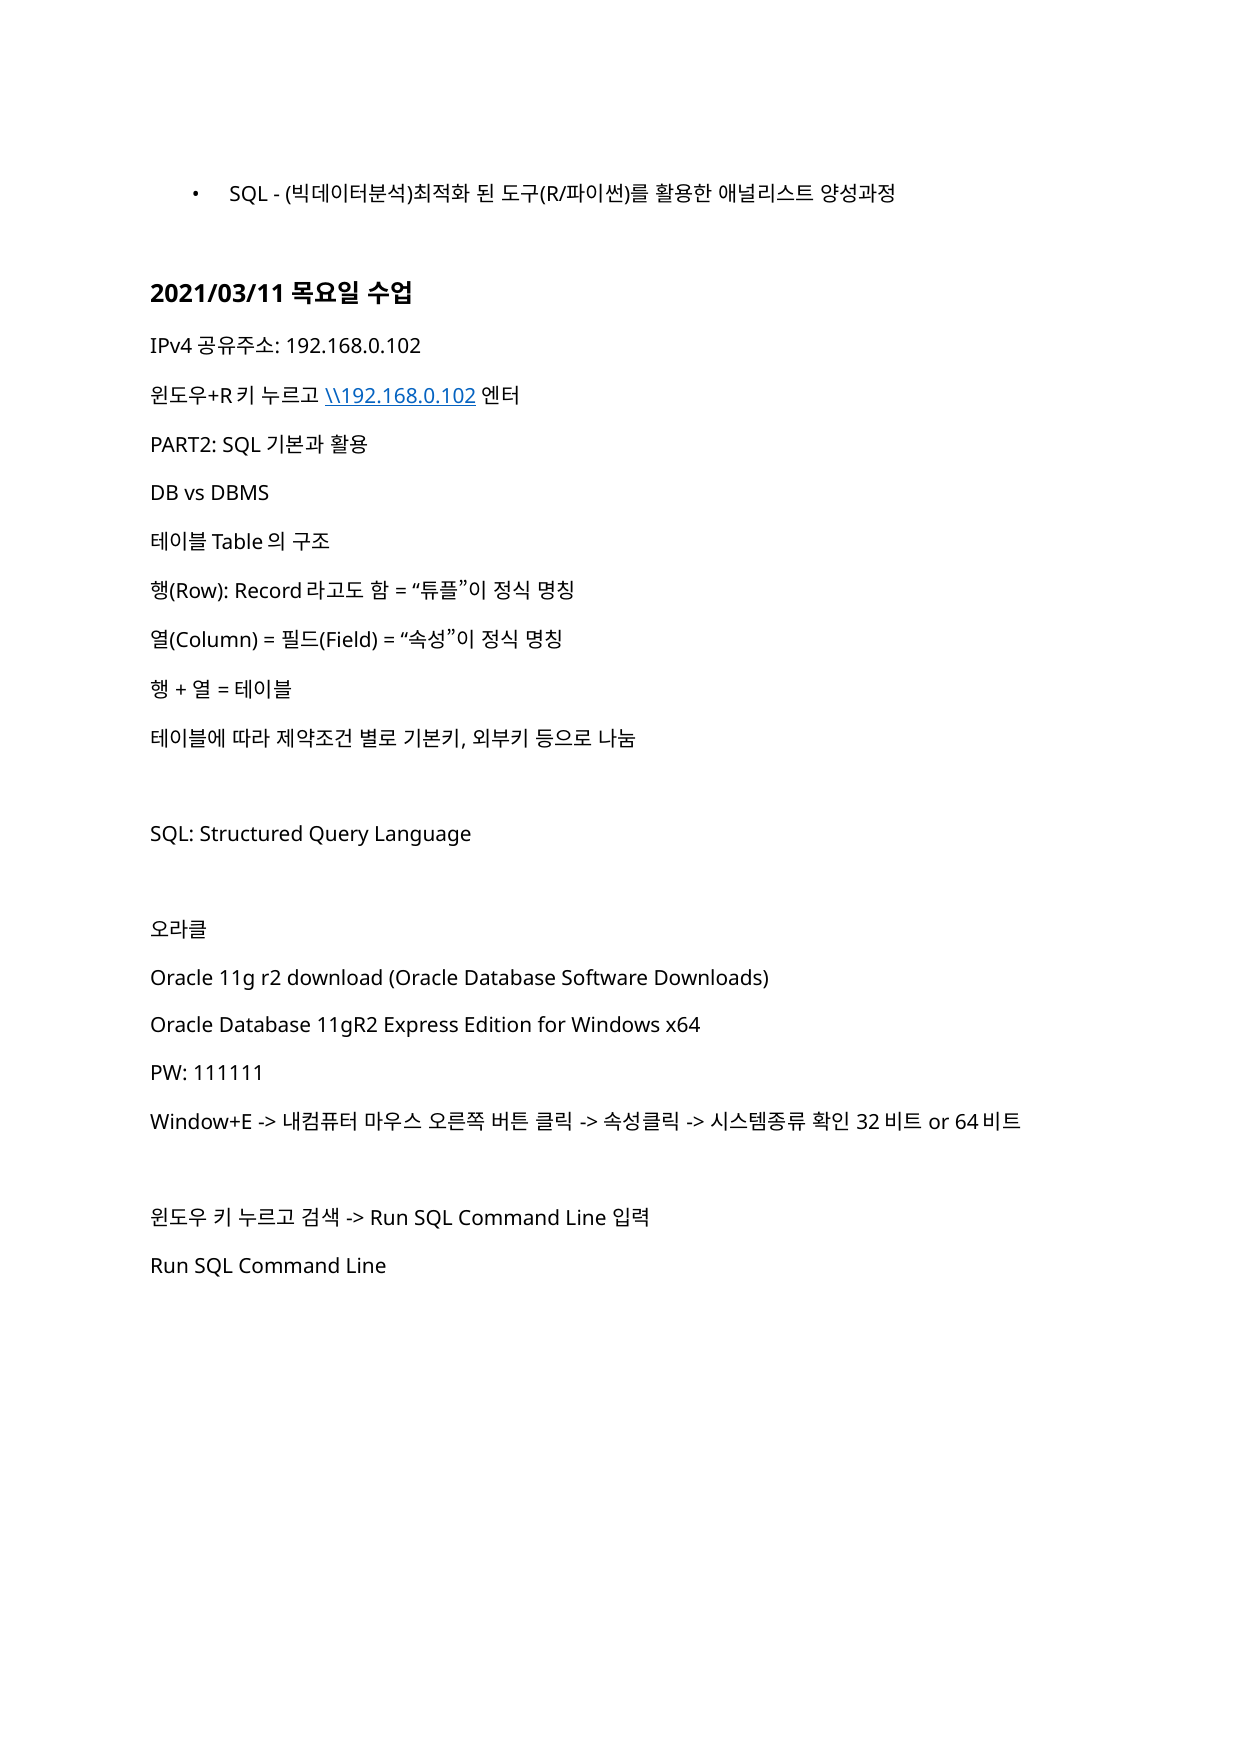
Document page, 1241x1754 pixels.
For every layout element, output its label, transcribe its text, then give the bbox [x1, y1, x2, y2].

text 윈도우 키 누르고 검색 -> Run SQL Command Line 입력 [150, 1202, 1090, 1232]
text 열(Column) = 필드(Field) = “속성”이 정식 명칭 [150, 624, 1090, 654]
text 테이블에 따라 제약조건 별로 기본키, 외부키 등으로 나눔 [150, 722, 1090, 753]
text PW: 111111 [150, 1058, 1090, 1086]
text SQL: Structured Query Language [150, 819, 1090, 848]
list SQL - (빅데이터분석)최적화 된 도구(R/파이썬)를 활용한 애널리스트 양성과정 [192, 177, 1090, 207]
text PART2: SQL 기본과 활용 [150, 428, 1090, 459]
text 행 + 열 = 테이블 [150, 673, 1090, 703]
text 테이블Table의 구조 [150, 525, 1090, 555]
text 윈도우+R키 누르고 \\192.168.0.102 엔터 [150, 379, 1090, 409]
text 2021/03/11 목요일 수업 [150, 274, 1090, 310]
text 오라클 [150, 914, 1090, 944]
text Window+E -> 내컴퓨터 마우스 오른쪽 버튼 클릭 -> 속성클릭 -> 시스템종류 확인 32비트 or 64비트 [150, 1105, 1090, 1135]
text IPv4 공유주소: 192.168.0.102 [150, 329, 1090, 360]
text 행(Row): Record라고도 함 = “튜플”이 정식 명칭 [150, 574, 1090, 605]
text Run SQL Command Line [150, 1251, 1090, 1279]
text DB vs DBMS [150, 478, 1090, 506]
text Oracle Database 11gR2 Express Edition for Windows x64 [150, 1010, 1090, 1039]
text Oracle 11g r2 download (Oracle Database Software Downloads) [150, 963, 1090, 991]
